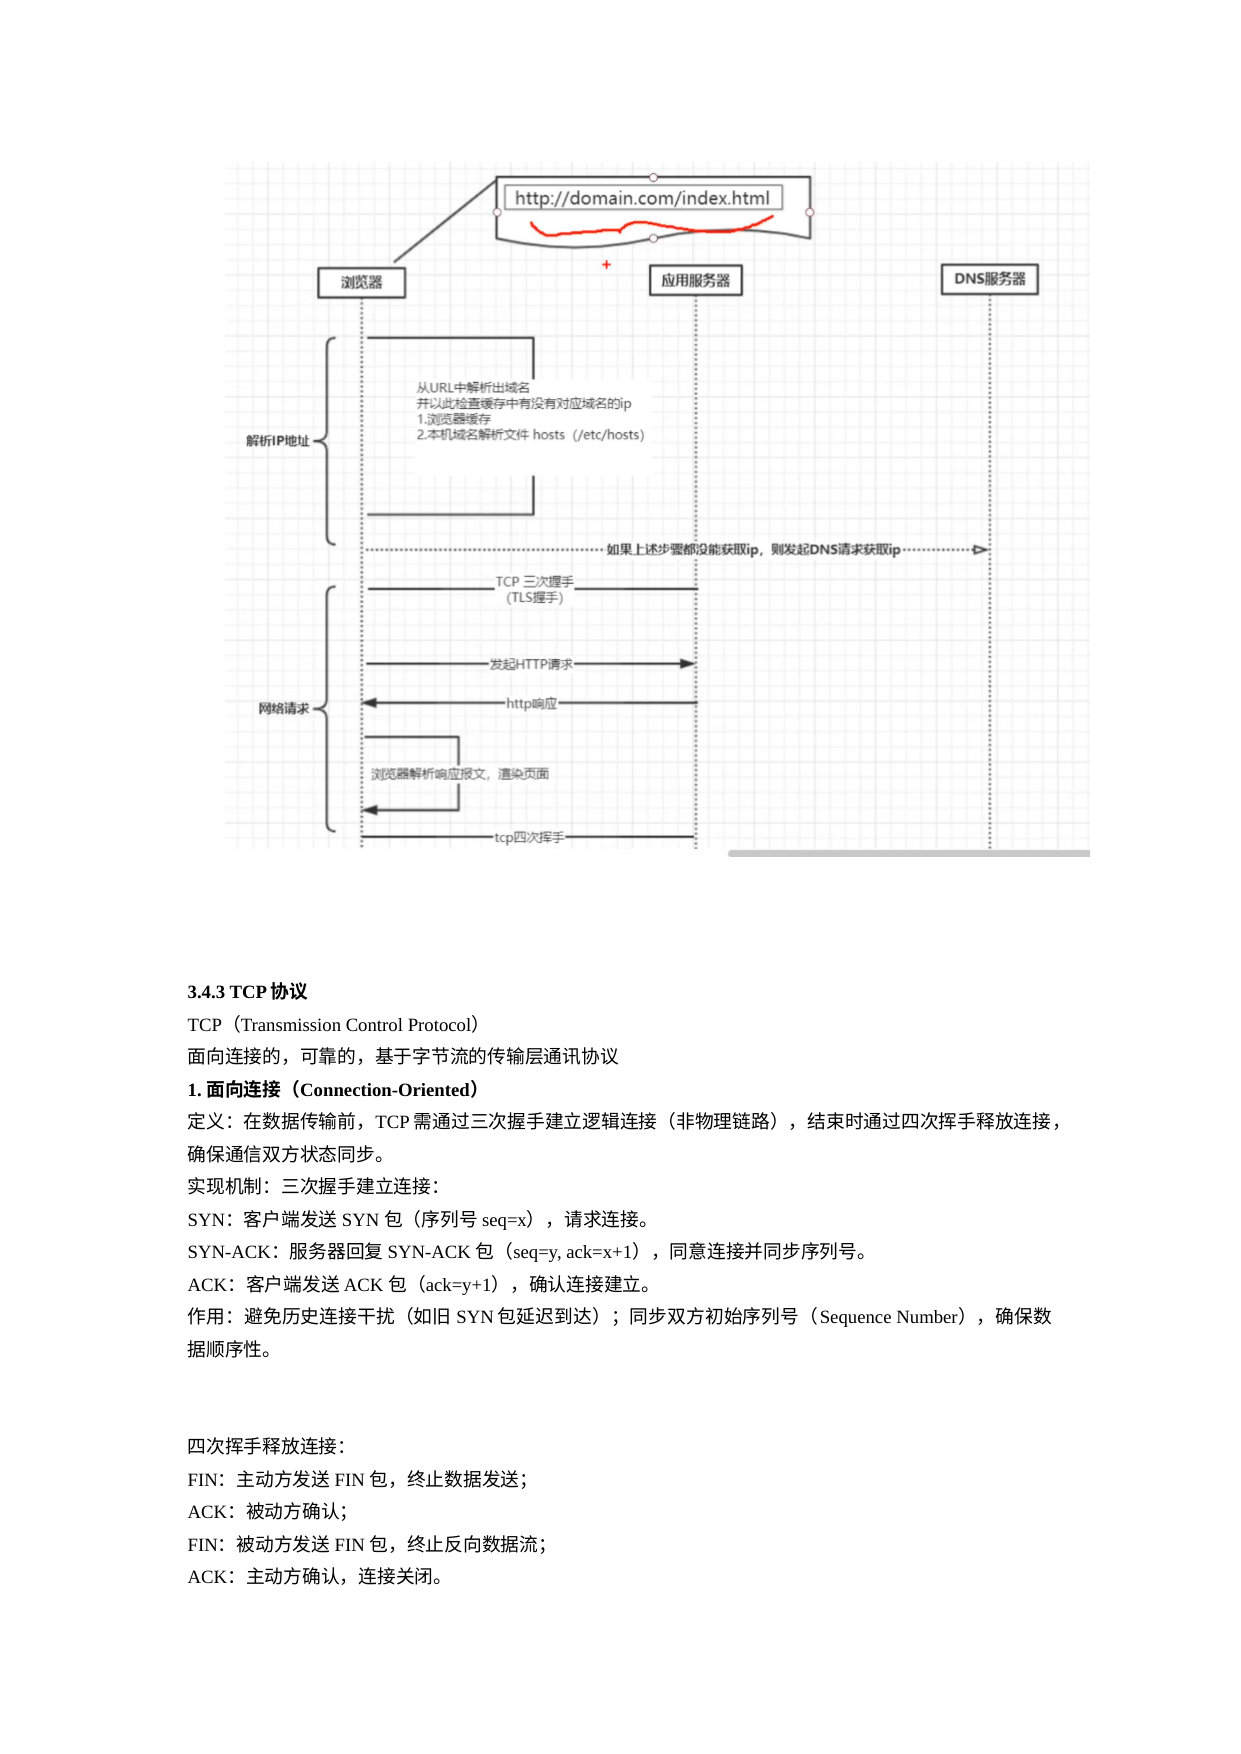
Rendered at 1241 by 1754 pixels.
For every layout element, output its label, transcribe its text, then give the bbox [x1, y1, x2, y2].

text ​SYN​：客户端发送 SYN 包（序列号 seq=x），请求连接。 [187, 1202, 1053, 1234]
text 四次挥手释放连接​： [187, 1429, 1053, 1462]
text 面向连接的，可靠的，基于字节流的传输层通讯协议 [187, 1039, 1053, 1072]
text 1. 面向连接（Connection-Oriented）​​ [187, 1072, 1053, 1104]
picture [225, 162, 1091, 857]
text ​实现机制​：三次握手建立连接​： [187, 1169, 1053, 1202]
text ​作用​：避免历史连接干扰（如旧SYN包延迟到达）；同步双方初始序列号（Sequence Number），确保数据顺序性。​ [187, 1299, 1053, 1364]
text ​SYN-ACK​：服务器回复 SYN-ACK 包（seq=y, ack=x+1），同意连接并同步序列号。 [187, 1234, 1053, 1267]
text ​ACK​：被动方确认； [187, 1494, 1053, 1527]
text ​FIN​：被动方发送 FIN 包，终止反向数据流； [187, 1527, 1053, 1559]
text ​定义​：在数据传输前，TCP 需通过三次握手建立逻辑连接（非物理链路），结束时通过四次挥手释放连接，确保通信双方状态同步。 [187, 1104, 1053, 1169]
text ​ACK​：客户端发送 ACK 包（ack=y+1），确认连接建立。 [187, 1267, 1053, 1299]
subtitle 3.4.3 TCP协议 [187, 974, 1053, 1007]
text TCP（Transmission Control Protocol） [187, 1007, 1053, 1039]
text ​FIN​：主动方发送 FIN 包，终止数据发送； [187, 1462, 1053, 1494]
text ​ACK​：主动方确认，连接关闭。 [187, 1559, 1053, 1592]
